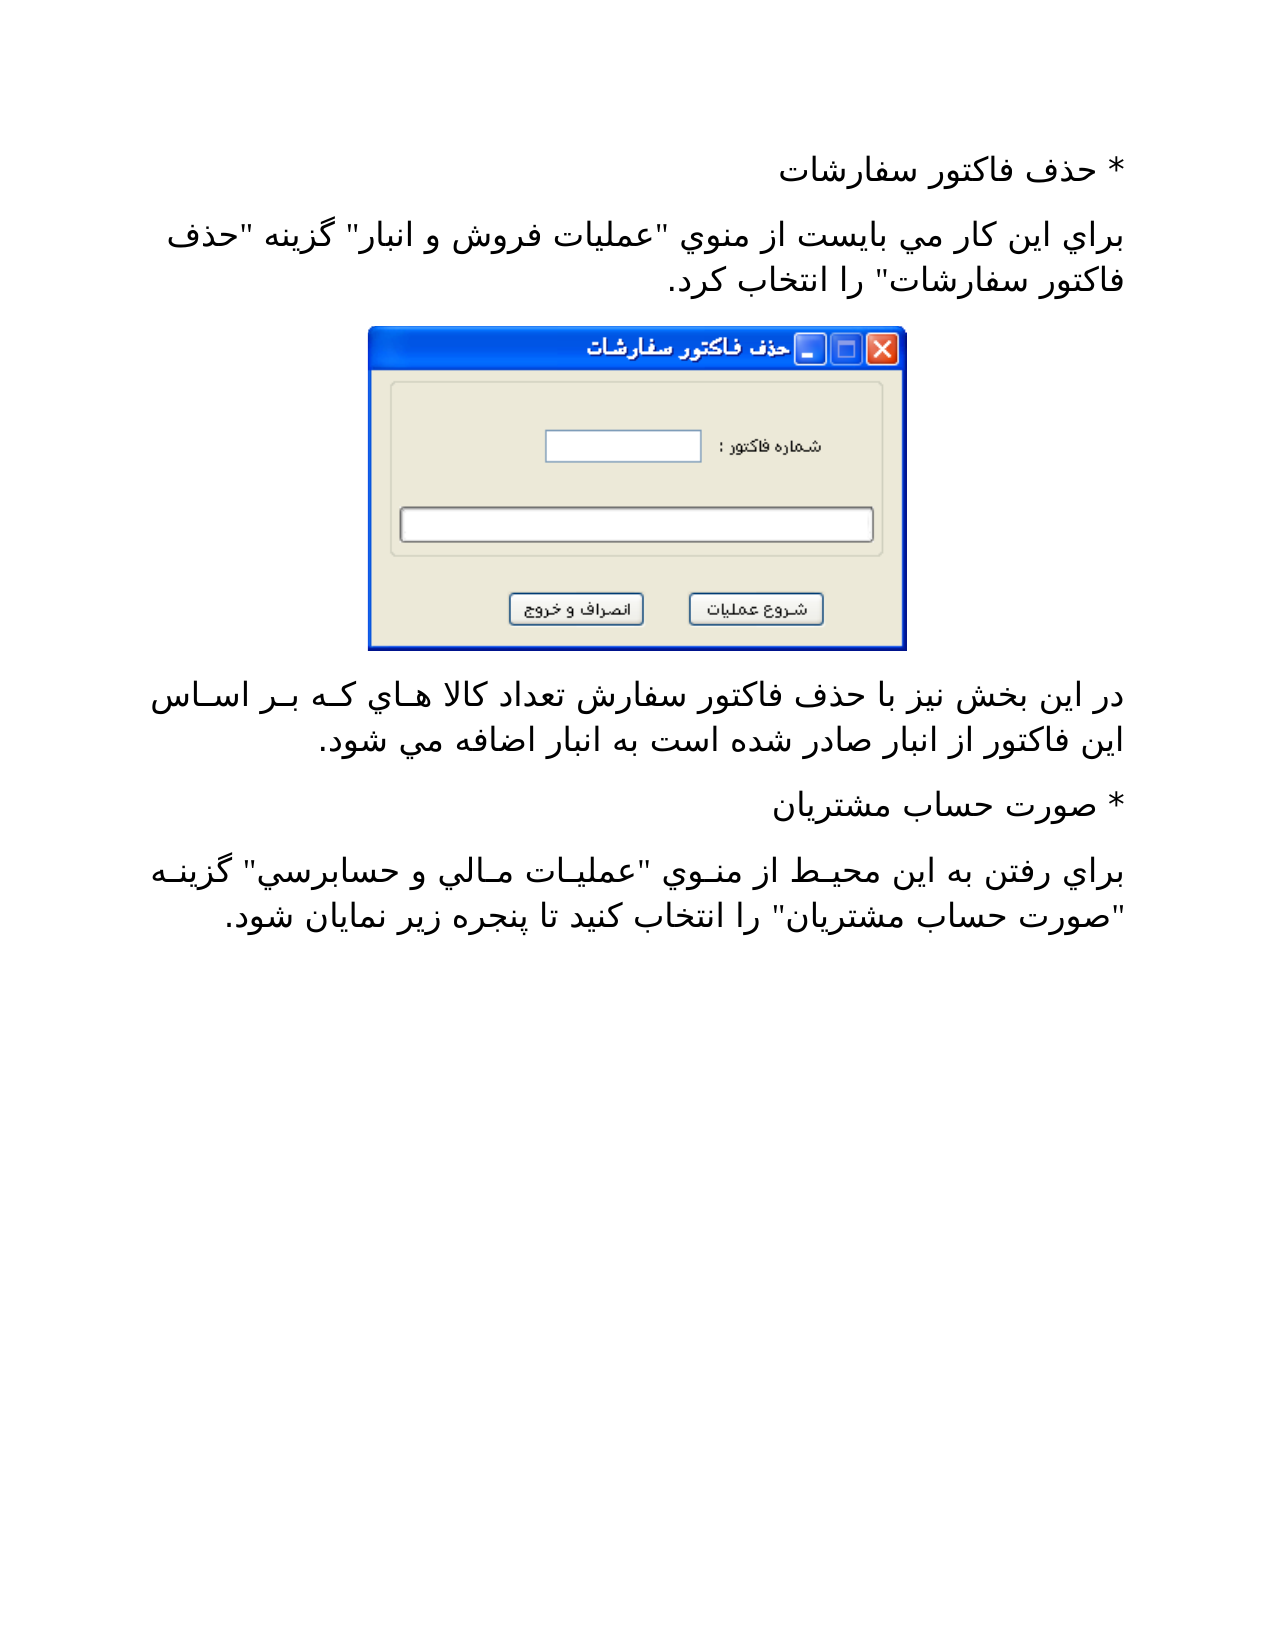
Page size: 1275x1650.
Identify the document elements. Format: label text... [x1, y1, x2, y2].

text * حذف فاكتور سفارشات [150, 150, 1125, 189]
picture [367, 326, 907, 651]
text براي اين كار مي بايست از منوي "عمليات فروش و انبار" گزينه "حذف فاكتور سفارشات" را انتخاب كرد. [150, 215, 1125, 299]
text * صورت حساب مشتريان [150, 786, 1125, 825]
text در اين بخش نيز با حذف فاكتور سفارش تعداد كالا هاي كه بر اساس اين فاكتور از انبار صادر شده است به انبار اضافه مي شود. [150, 676, 1125, 759]
text براي رفتن به اين محيط از منوي "عمليات مالي و حسابرسي" گزينه "صورت حساب مشتريان" را انتخاب كنيد تا پنجره زير نمايان شود. [150, 851, 1125, 935]
